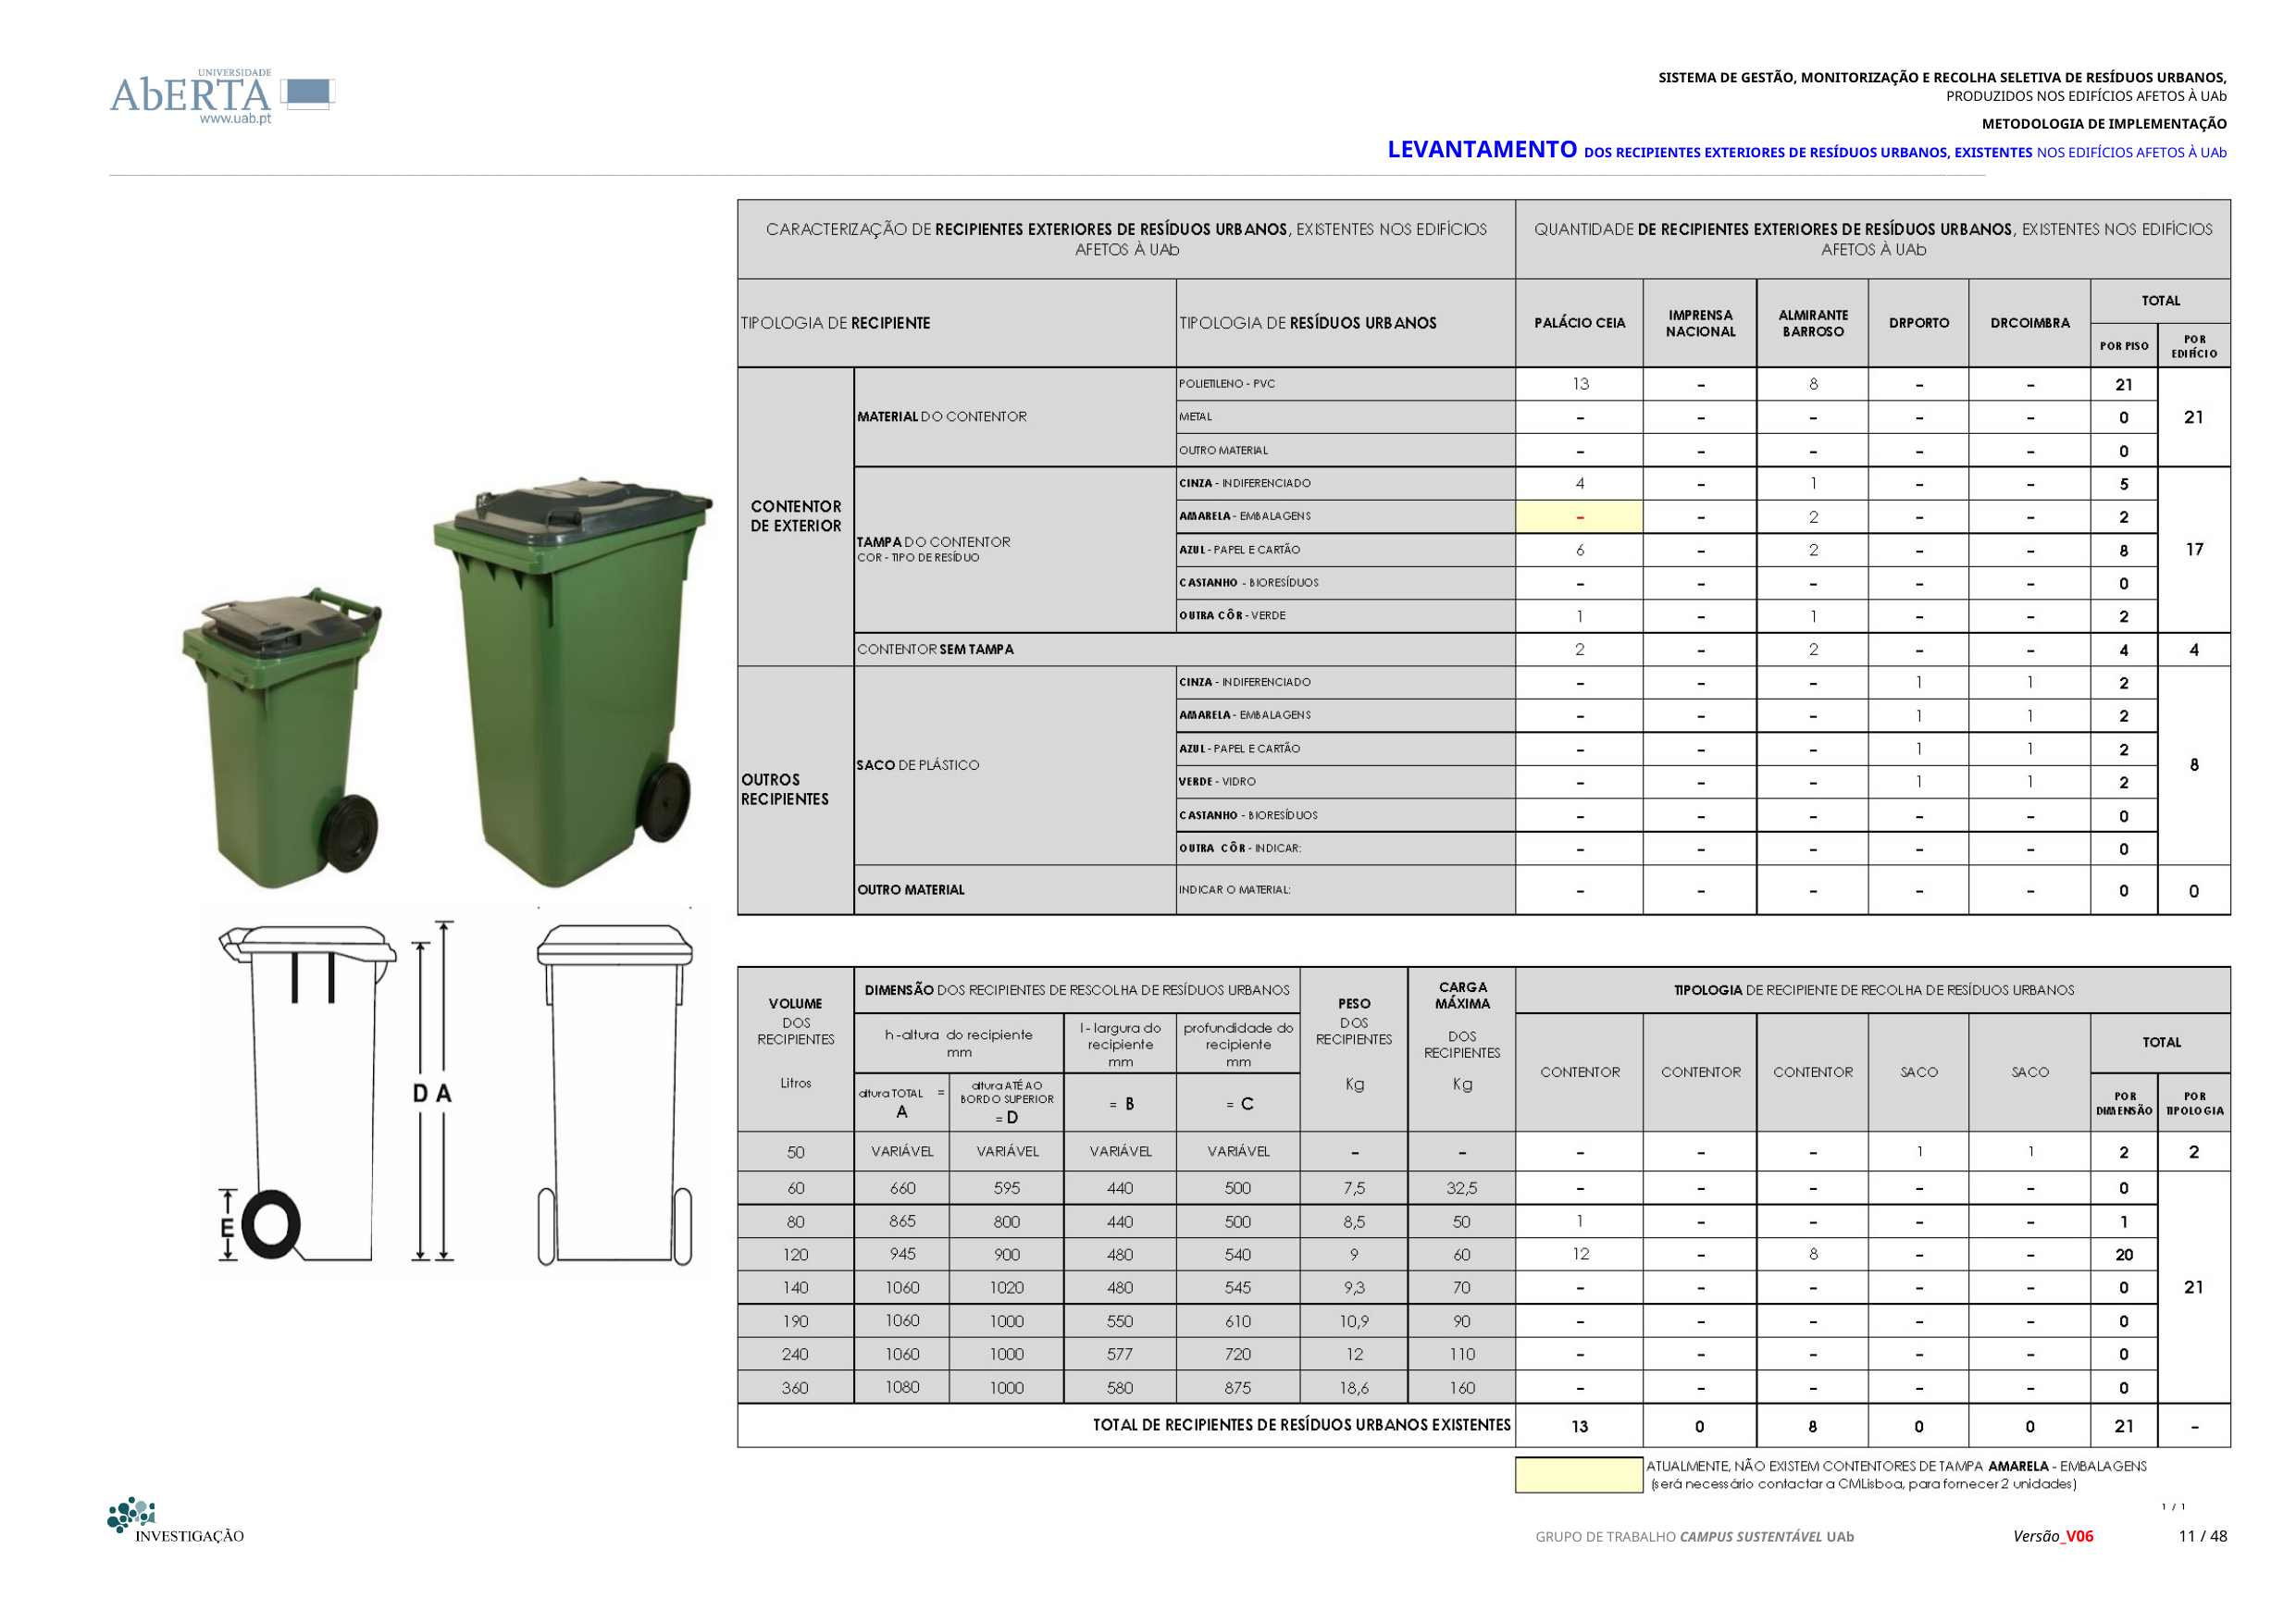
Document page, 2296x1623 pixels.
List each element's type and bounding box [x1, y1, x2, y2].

picture [109, 68, 336, 126]
picture [100, 192, 2248, 1543]
